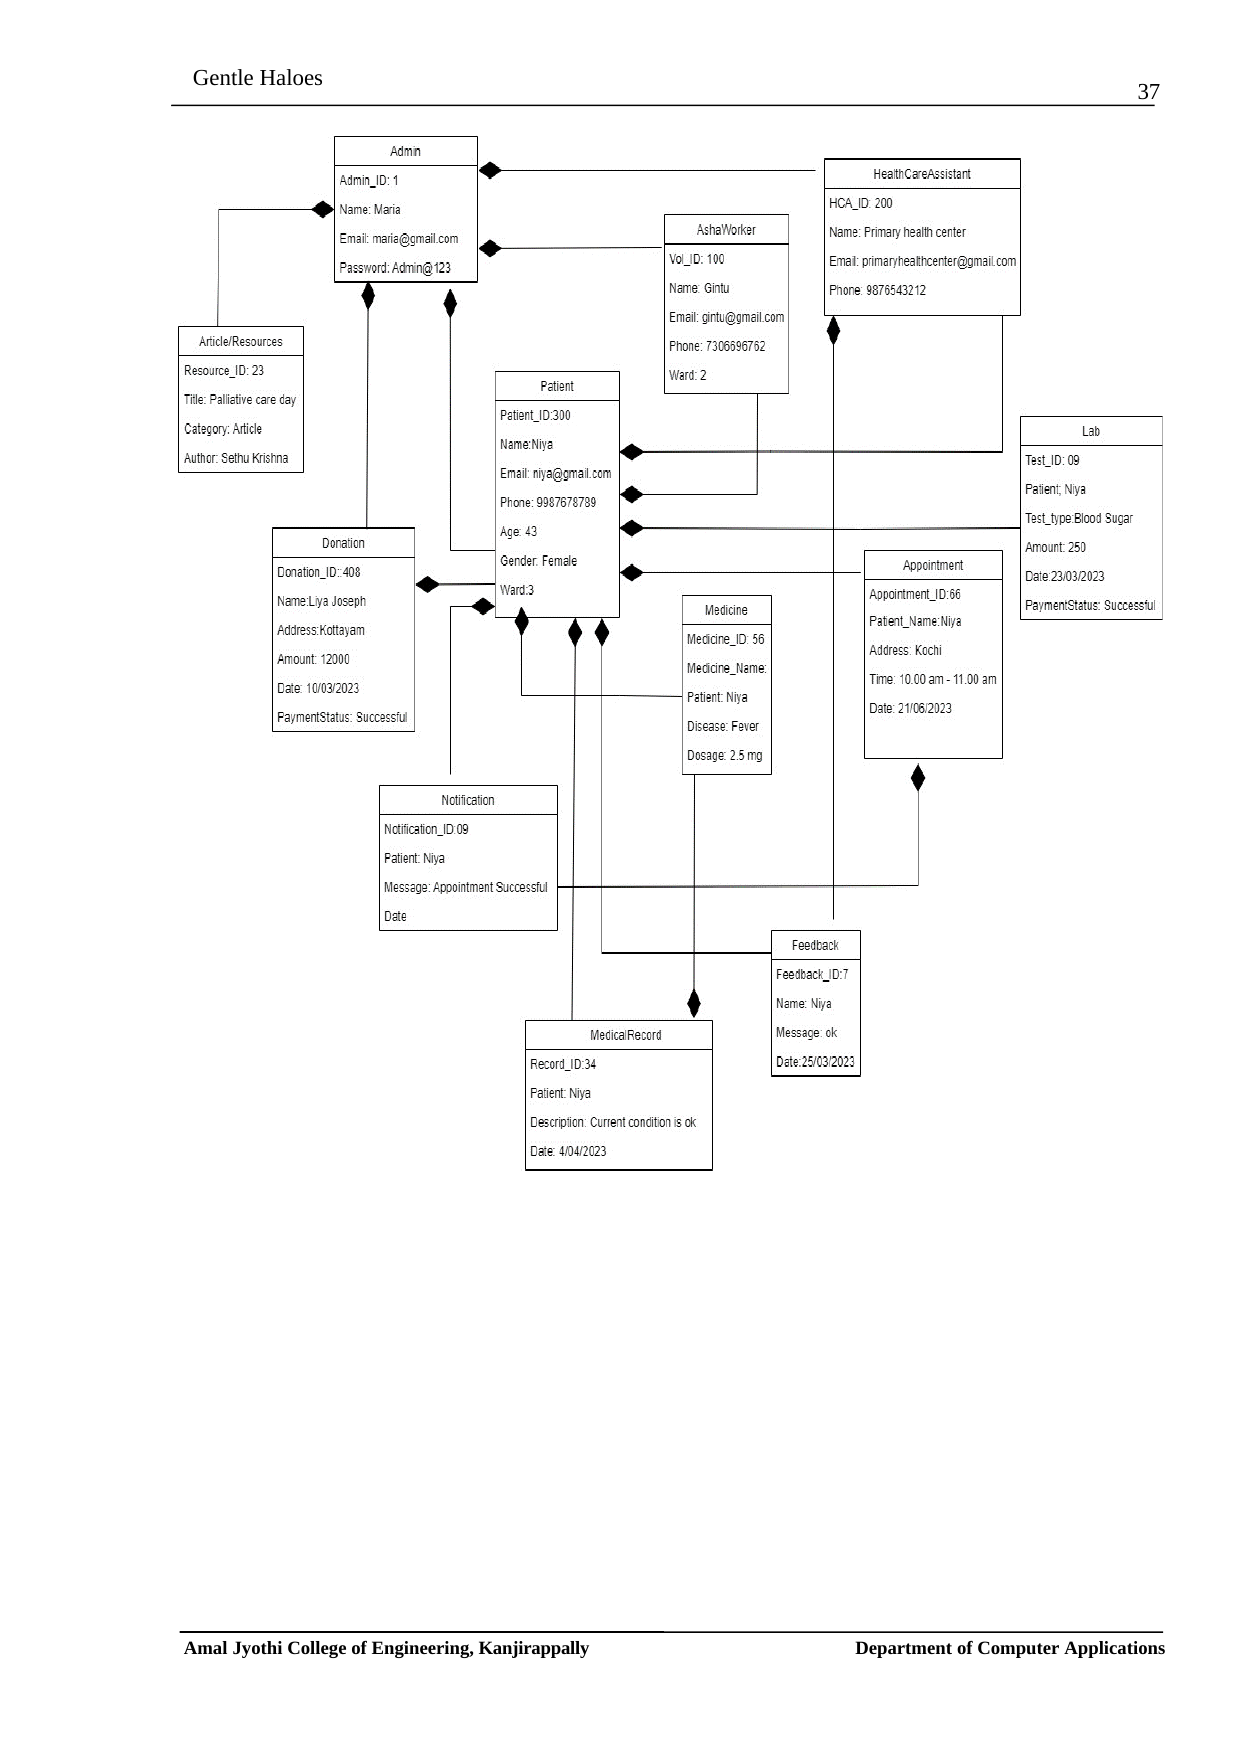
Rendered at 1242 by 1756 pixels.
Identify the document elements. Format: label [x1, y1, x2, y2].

picture [178, 131, 1163, 1171]
